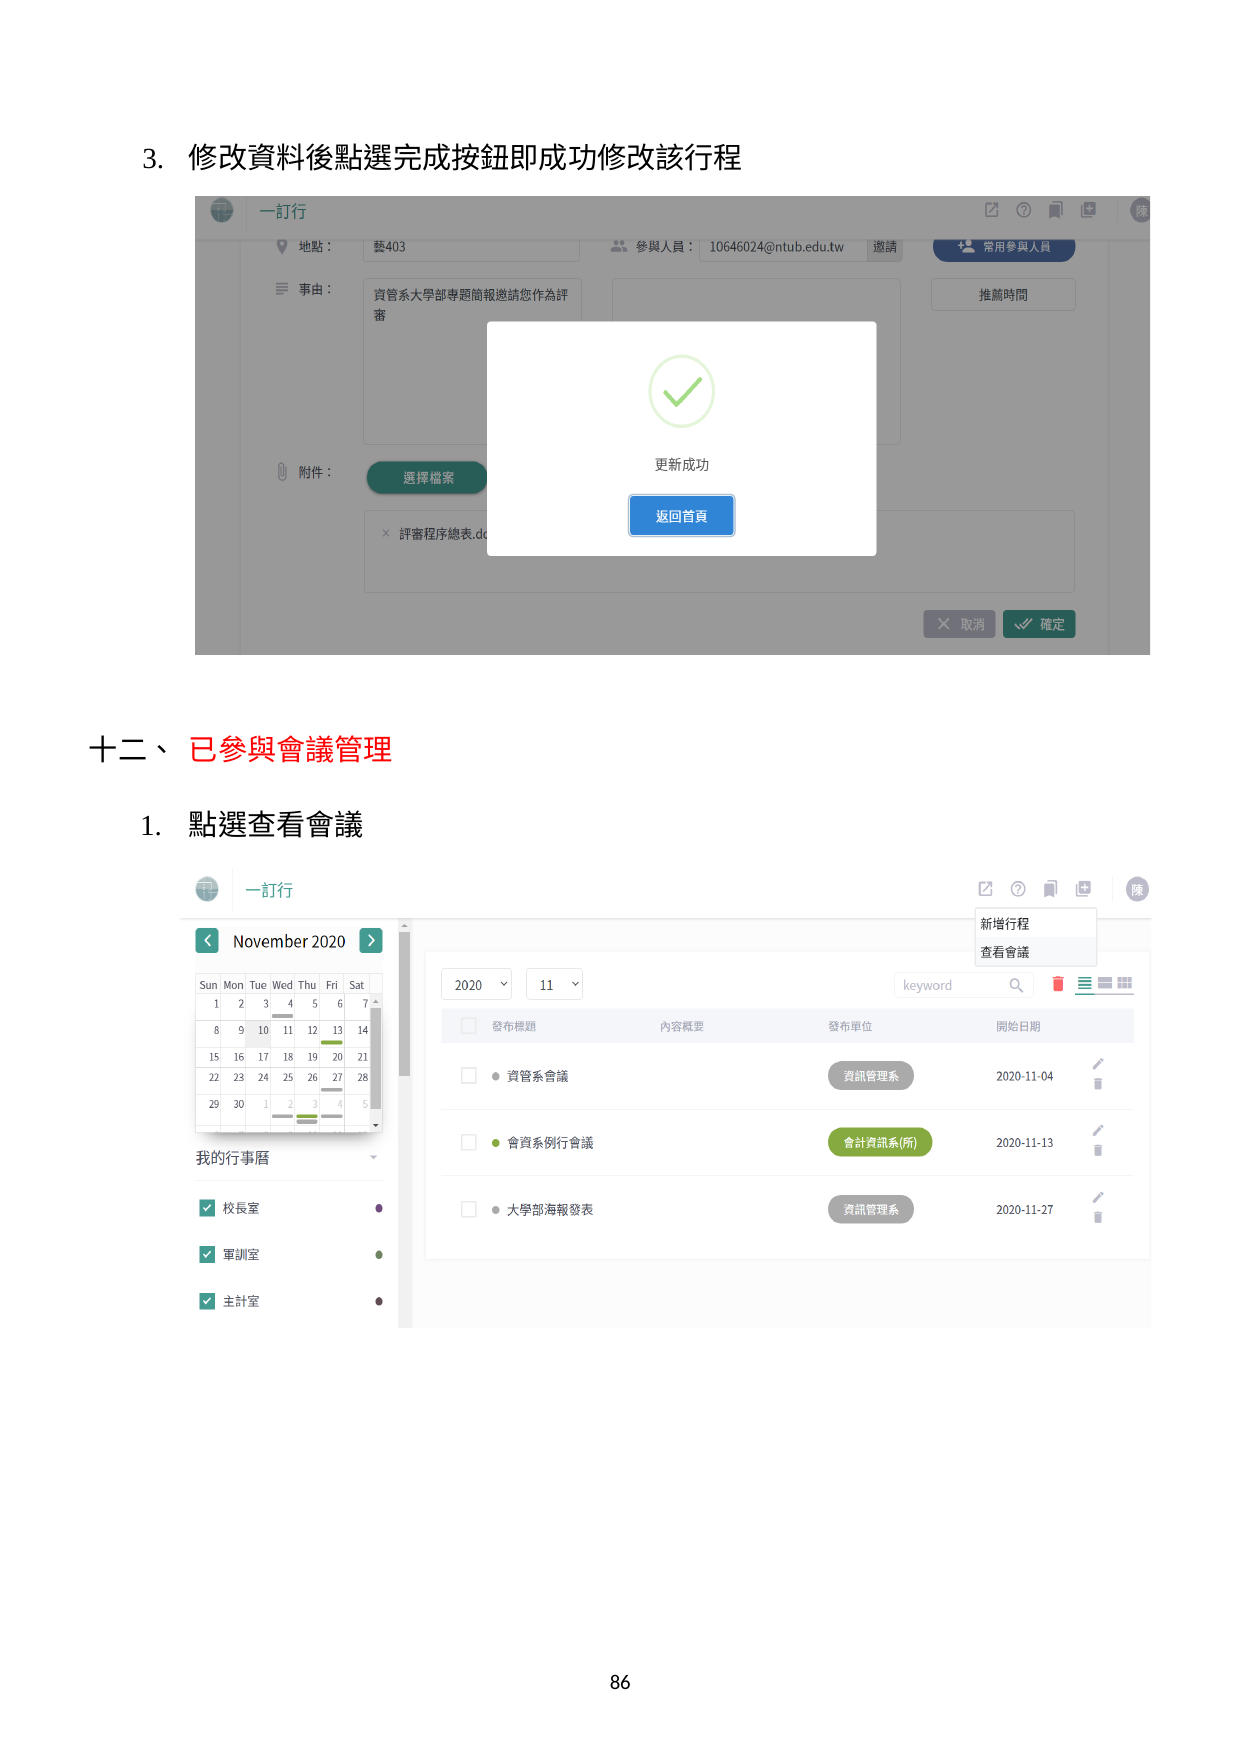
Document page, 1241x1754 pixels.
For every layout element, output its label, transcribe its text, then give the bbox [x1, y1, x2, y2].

picture [180, 868, 1152, 1328]
list 點選查看會議 [139, 785, 1152, 860]
list 修改資料後點選完成按鈕即成功修改該行程 [139, 119, 1152, 194]
picture [195, 196, 1151, 655]
